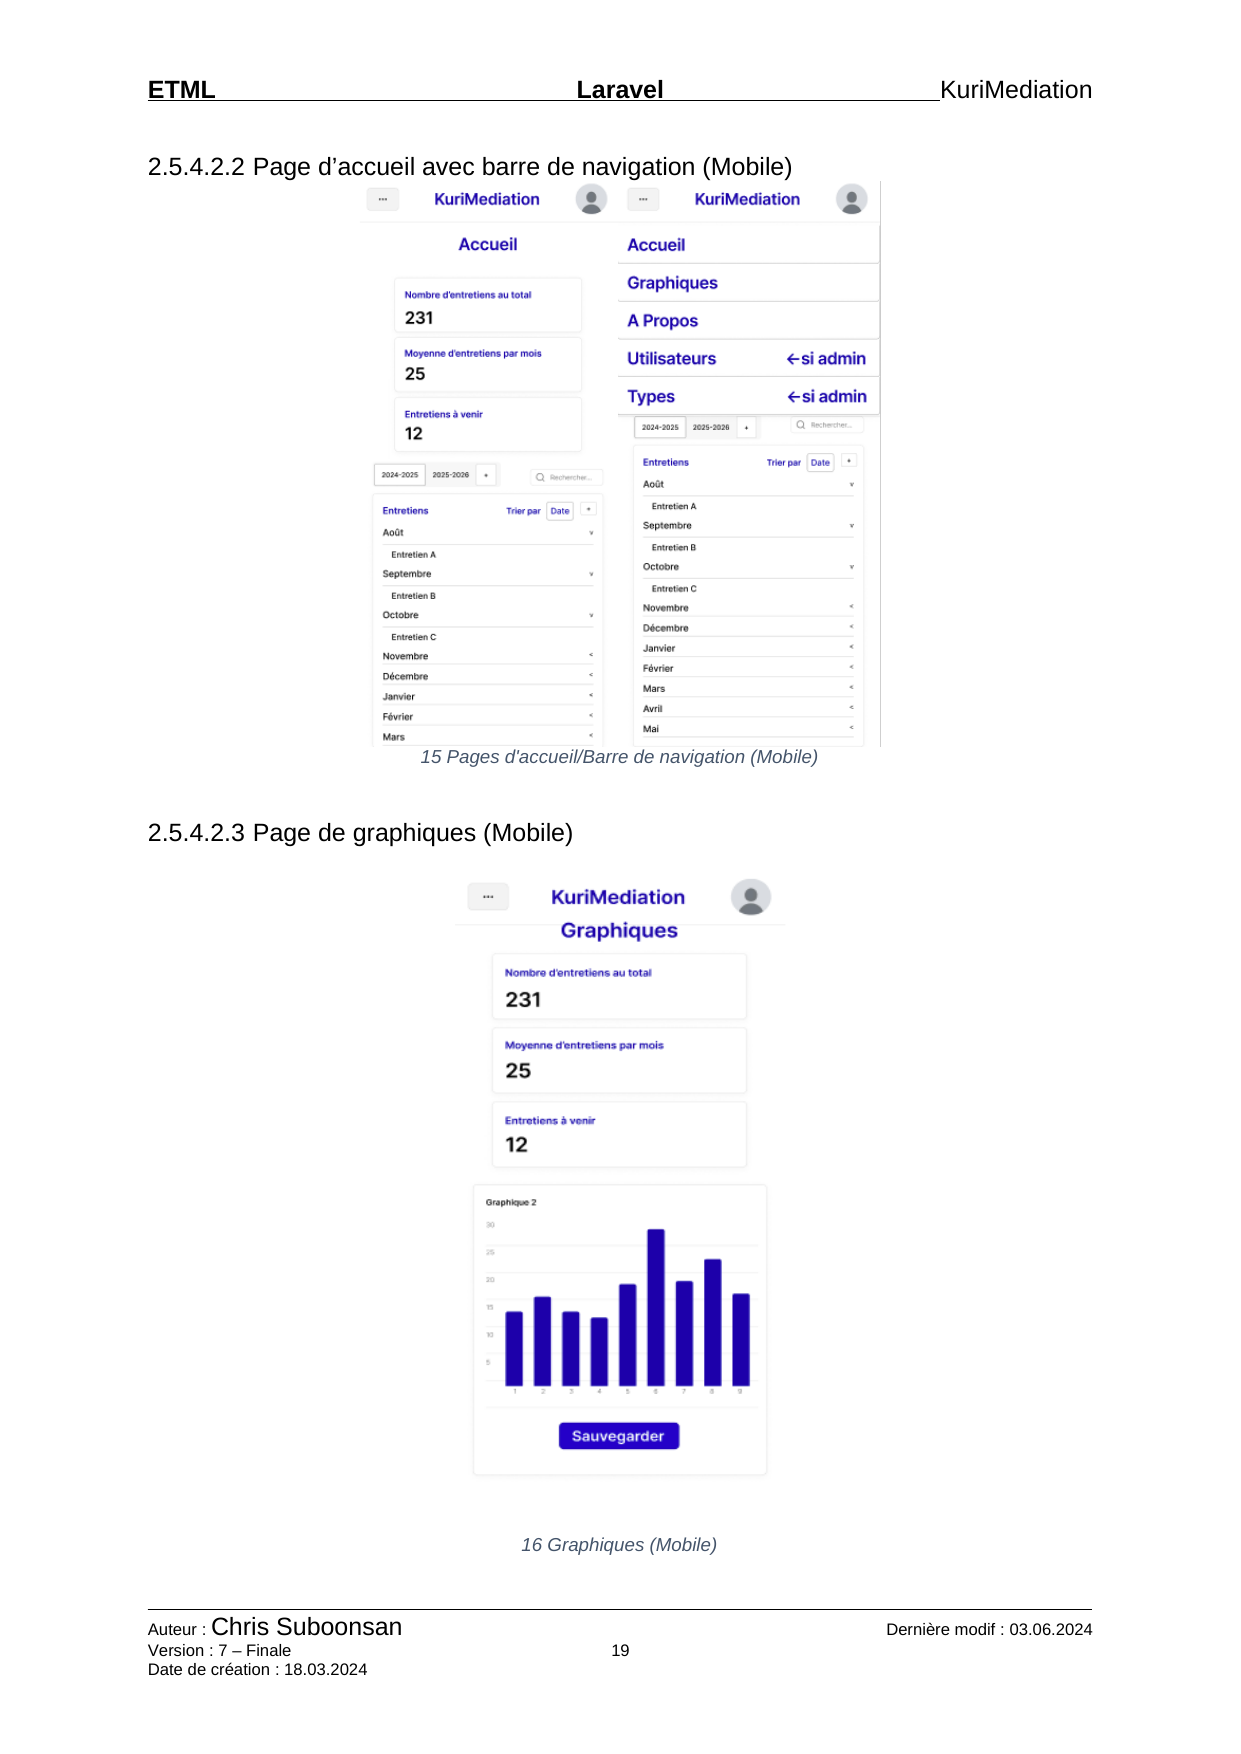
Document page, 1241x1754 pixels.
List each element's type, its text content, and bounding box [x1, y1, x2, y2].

picture [455, 875, 786, 1534]
text 15 Pages d'accueil/Barre de navigation (Mobile) [148, 746, 1092, 768]
text 16 Graphiques (Mobile) [148, 1533, 1092, 1555]
subtitle Page d’accueil avec barre de navigation (Mobile) [148, 152, 1092, 180]
subtitle Page de graphiques (Mobile) [148, 817, 1092, 846]
picture [359, 180, 881, 747]
